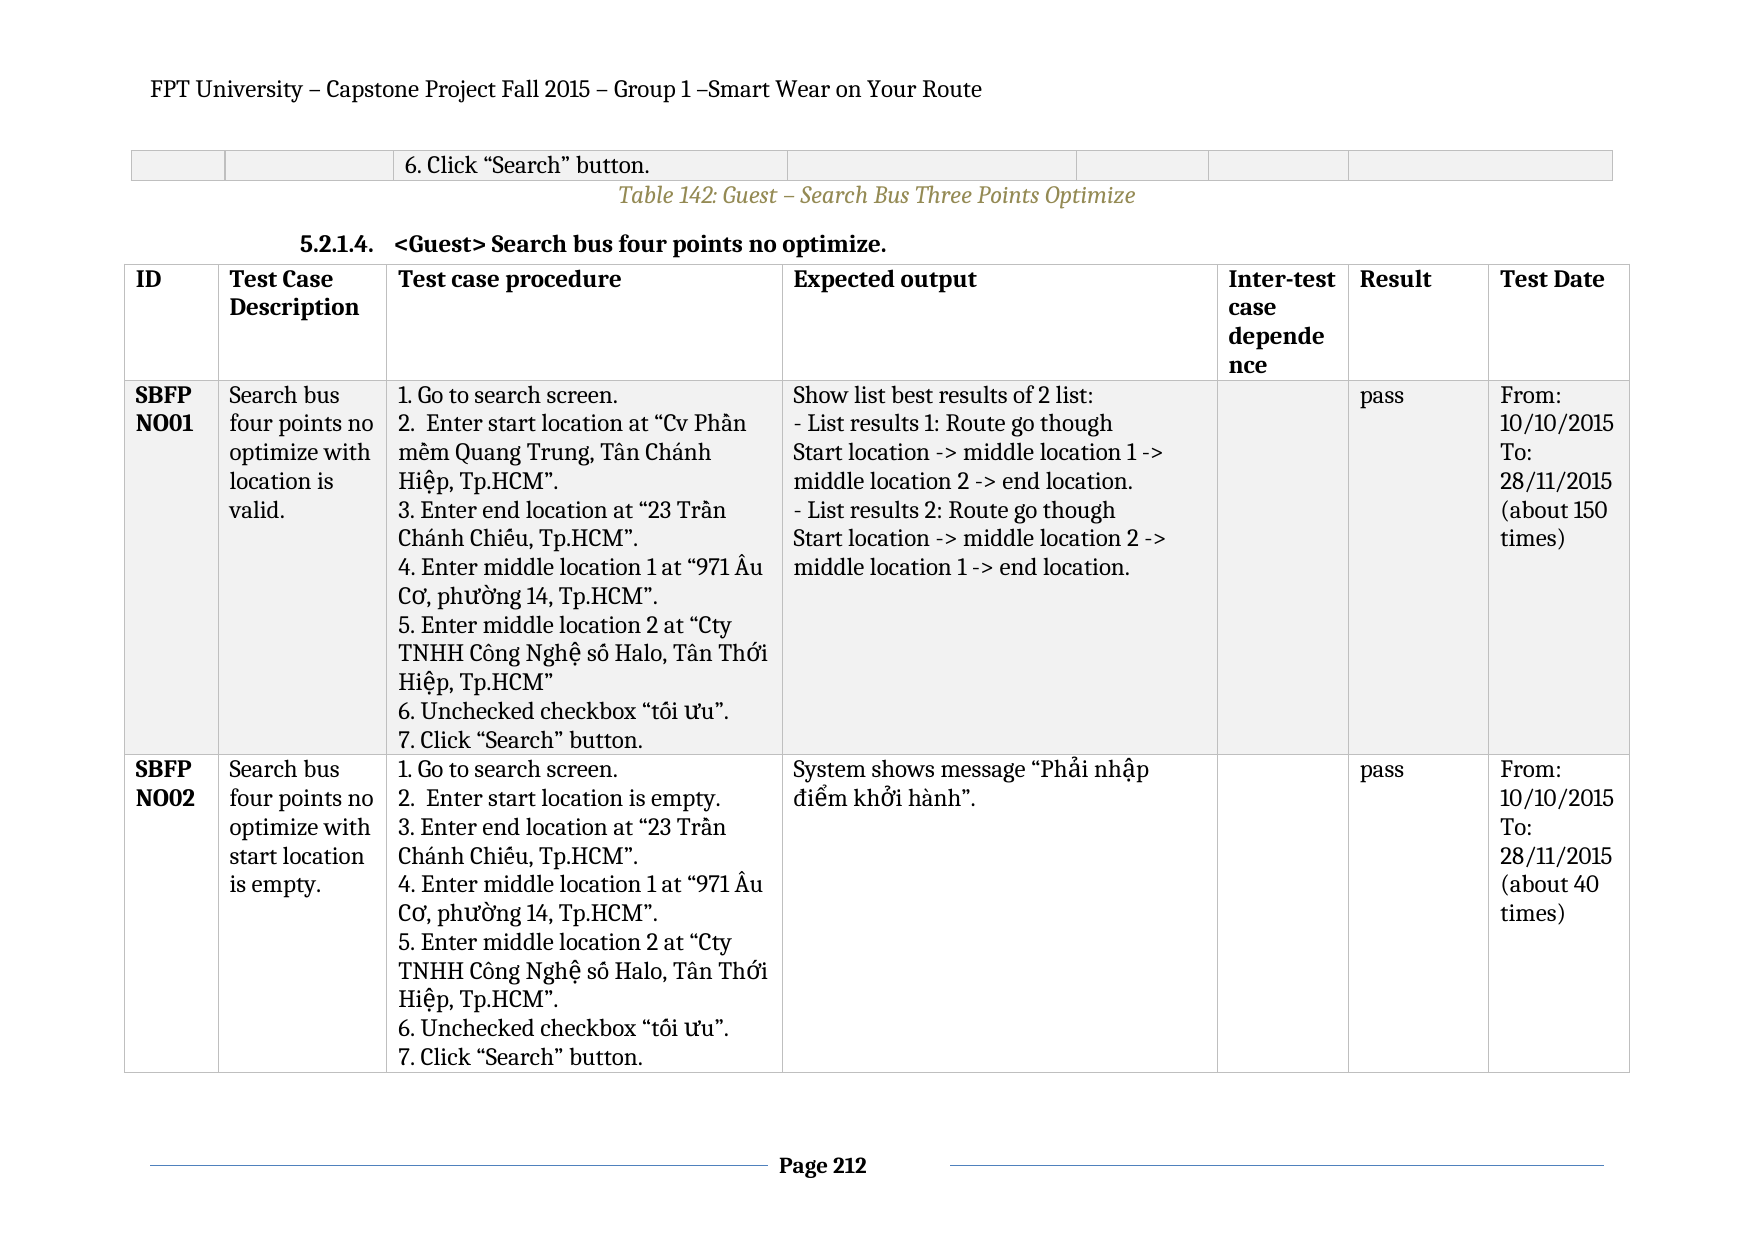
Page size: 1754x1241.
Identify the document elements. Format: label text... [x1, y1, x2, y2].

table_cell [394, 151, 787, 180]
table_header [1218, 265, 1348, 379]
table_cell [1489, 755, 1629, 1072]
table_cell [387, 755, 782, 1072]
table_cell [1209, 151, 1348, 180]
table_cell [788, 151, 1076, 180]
subtitle <Guest> Search bus four points no optimize. [300, 230, 1604, 259]
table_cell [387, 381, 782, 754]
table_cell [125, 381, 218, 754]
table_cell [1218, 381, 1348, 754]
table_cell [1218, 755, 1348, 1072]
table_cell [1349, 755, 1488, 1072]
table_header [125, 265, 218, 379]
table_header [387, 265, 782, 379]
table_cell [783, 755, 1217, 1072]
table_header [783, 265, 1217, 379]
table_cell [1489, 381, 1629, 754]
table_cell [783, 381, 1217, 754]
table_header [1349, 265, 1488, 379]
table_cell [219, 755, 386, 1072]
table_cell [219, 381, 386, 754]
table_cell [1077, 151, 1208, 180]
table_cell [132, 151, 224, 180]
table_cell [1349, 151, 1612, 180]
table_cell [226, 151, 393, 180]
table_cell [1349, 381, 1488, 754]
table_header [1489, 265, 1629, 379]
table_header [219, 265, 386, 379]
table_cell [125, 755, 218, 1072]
